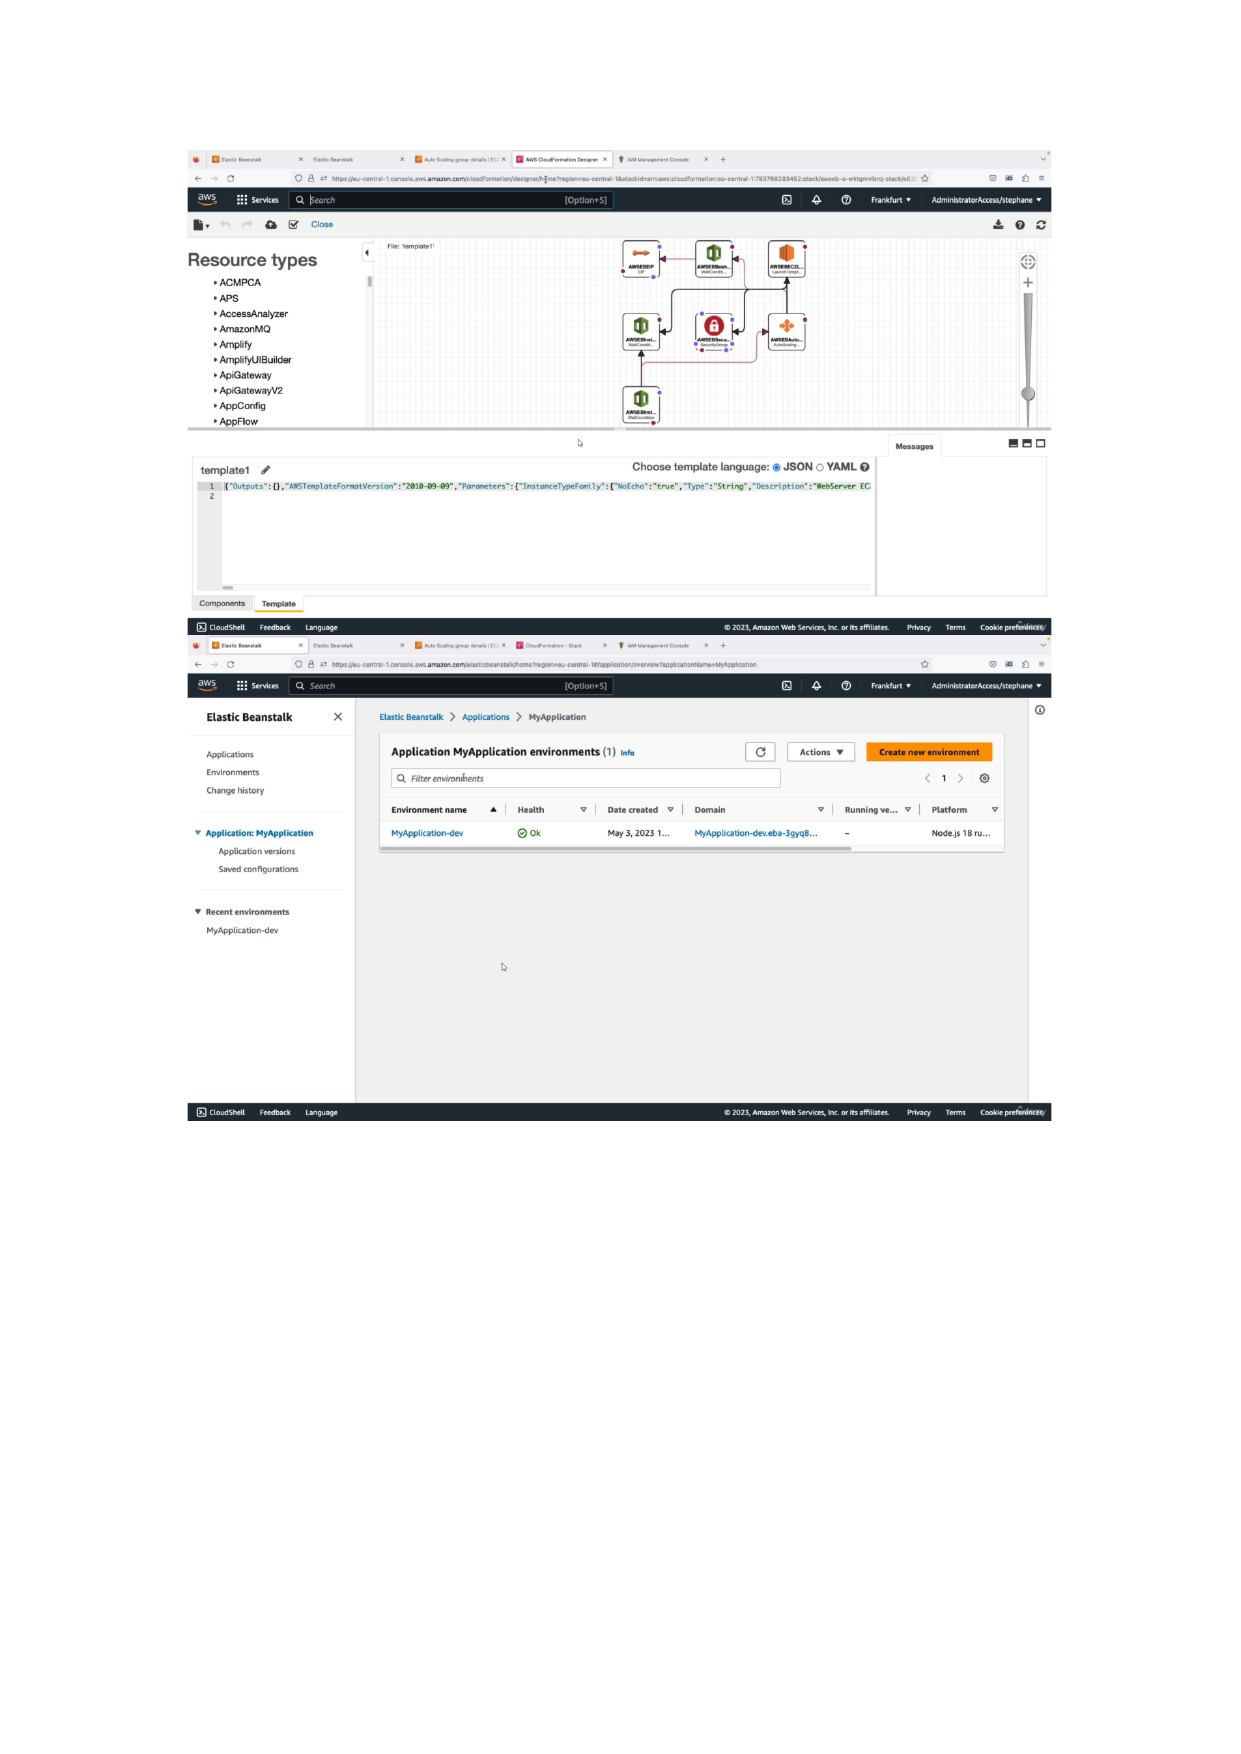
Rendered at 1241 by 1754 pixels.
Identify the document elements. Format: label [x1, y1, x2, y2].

picture [187, 150, 1052, 1121]
